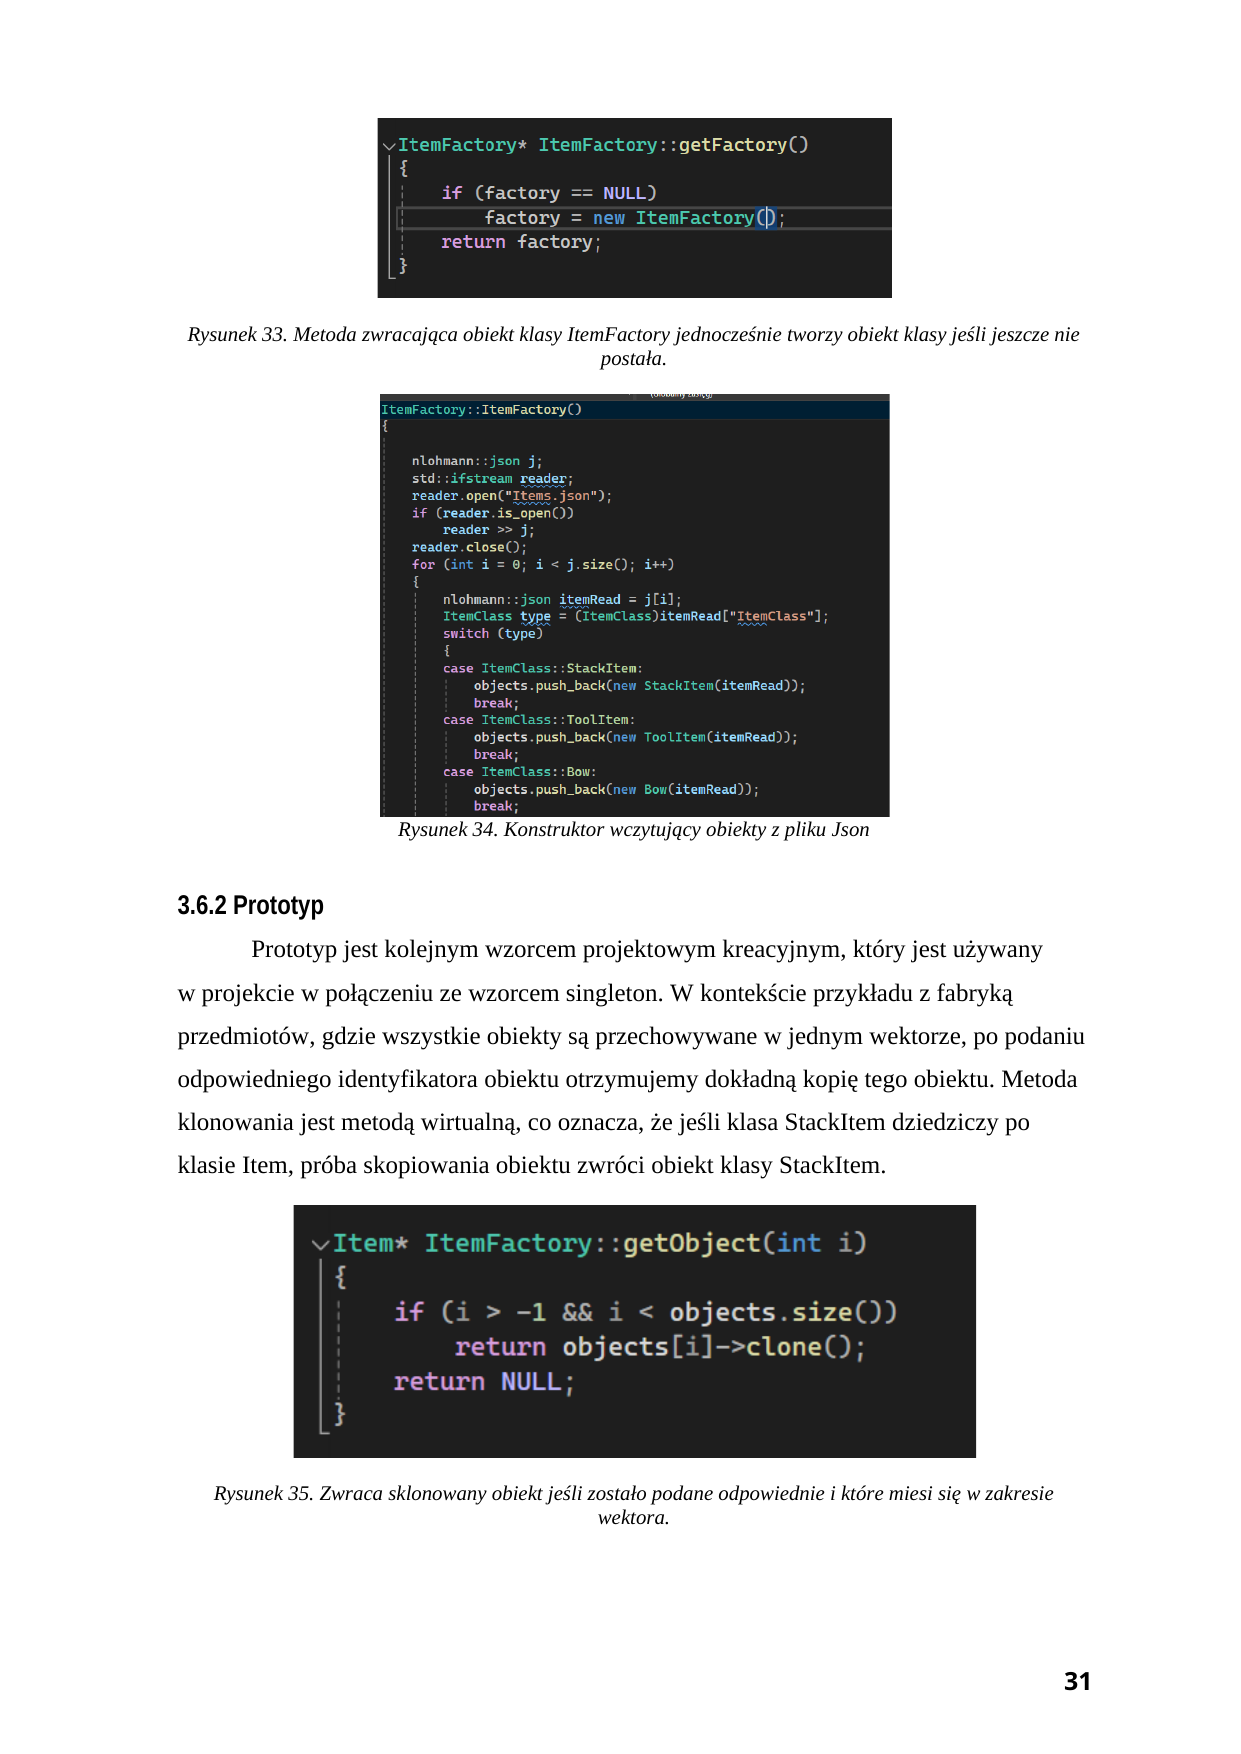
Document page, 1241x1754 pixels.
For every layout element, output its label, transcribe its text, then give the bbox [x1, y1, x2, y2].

picture [377, 118, 892, 298]
subtitle 3.6.2 Prototyp Prototyp jest kolejnym wzorcem projektowym kreacyjnym, który jest używany w projekcie w połączeniu ze wzorcem singleton. W kontekście przykładu z fabryką przedmiotów, gdzie wszystkie obiekty są przechowywane w jednym wektorze, po podaniu odpowiedniego identyfikatora obiektu otrzymujemy dokładną kopię tego obiektu. Metoda klonowania jest metodą wirtualną, co oznacza, że jeśli klasa StackItem dziedziczy po klasie Item, próba skopiowania obiektu zwróci obiekt klasy StackItem. [177, 889, 1092, 1179]
text Rysunek 35. Zwraca sklonowany obiekt jeśli zostało podane odpowiednie i które miesi się w zakresie wektora. [177, 1481, 1092, 1529]
text Rysunek 34. Konstruktor wczytujący obiekty z pliku Json [177, 817, 1092, 841]
picture [380, 394, 890, 817]
text Rysunek 33. Metoda zwracająca obiekt klasy ItemFactory jednocześnie tworzy obiekt klasy jeśli jeszcze nie postała. [177, 322, 1092, 370]
picture [293, 1205, 977, 1458]
